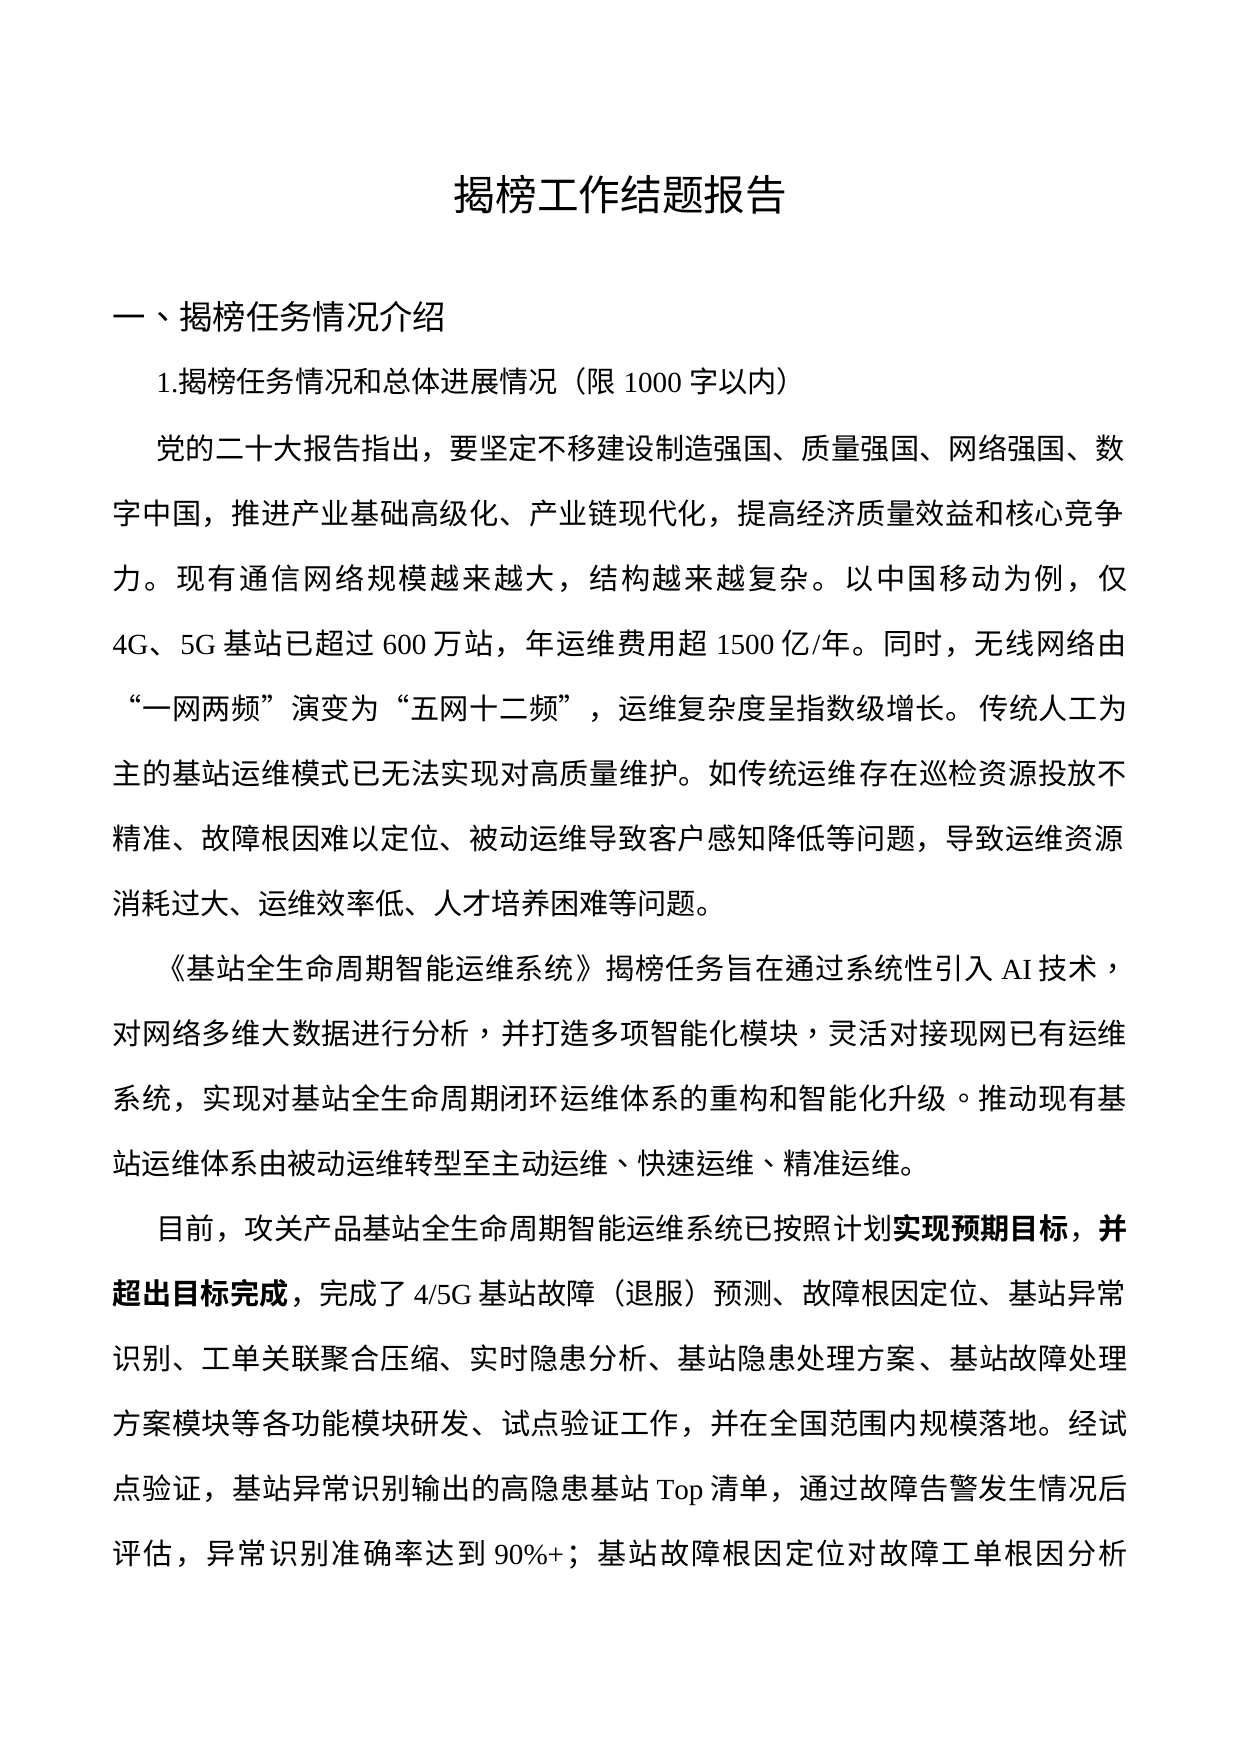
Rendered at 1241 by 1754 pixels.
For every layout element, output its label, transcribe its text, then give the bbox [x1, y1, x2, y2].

text 1.揭榜任务情况和总体进展情况（限 1000 字以内） [112, 349, 1128, 414]
text 党的二十大报告指出，要坚定不移建设制造强国、质量强国、网络强国、数字中国，推进产业基础高级化、产业链现代化，提高经济质量效益和核心竞争力。现有通信网络规模越来越大，结构越来越复杂。以中国移动为例，仅4G、5G基站已超过600万站，年运维费用超1500亿/年。同时，无线网络由“一网两频”演变为“五网十二频”，运维复杂度呈指数级增长。传统人工为主的基站运维模式已无法实现对高质量维护。如传统运维存在巡检资源投放不精准、故障根因难以定位、被动运维导致客户感知降低等问题，导致运维资源消耗过大、运维效率低、人才培养困难等问题。 [112, 414, 1128, 934]
subtitle 揭榜工作结题报告 [123, 162, 1118, 227]
text 一、揭榜任务情况介绍 [112, 284, 1128, 349]
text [112, 1194, 1128, 1584]
text 《基站全生命周期智能运维系统》揭榜任务旨在通过系统性引入AI技术，对网络多维大数据进行分析，并打造多项智能化模块，灵活对接现网已有运维系统，实现对基站全生命周期闭环运维体系的重构和智能化升级。推动现有基站运维体系由被动运维转型至主动运维、快速运维、精准运维。 [112, 934, 1128, 1194]
